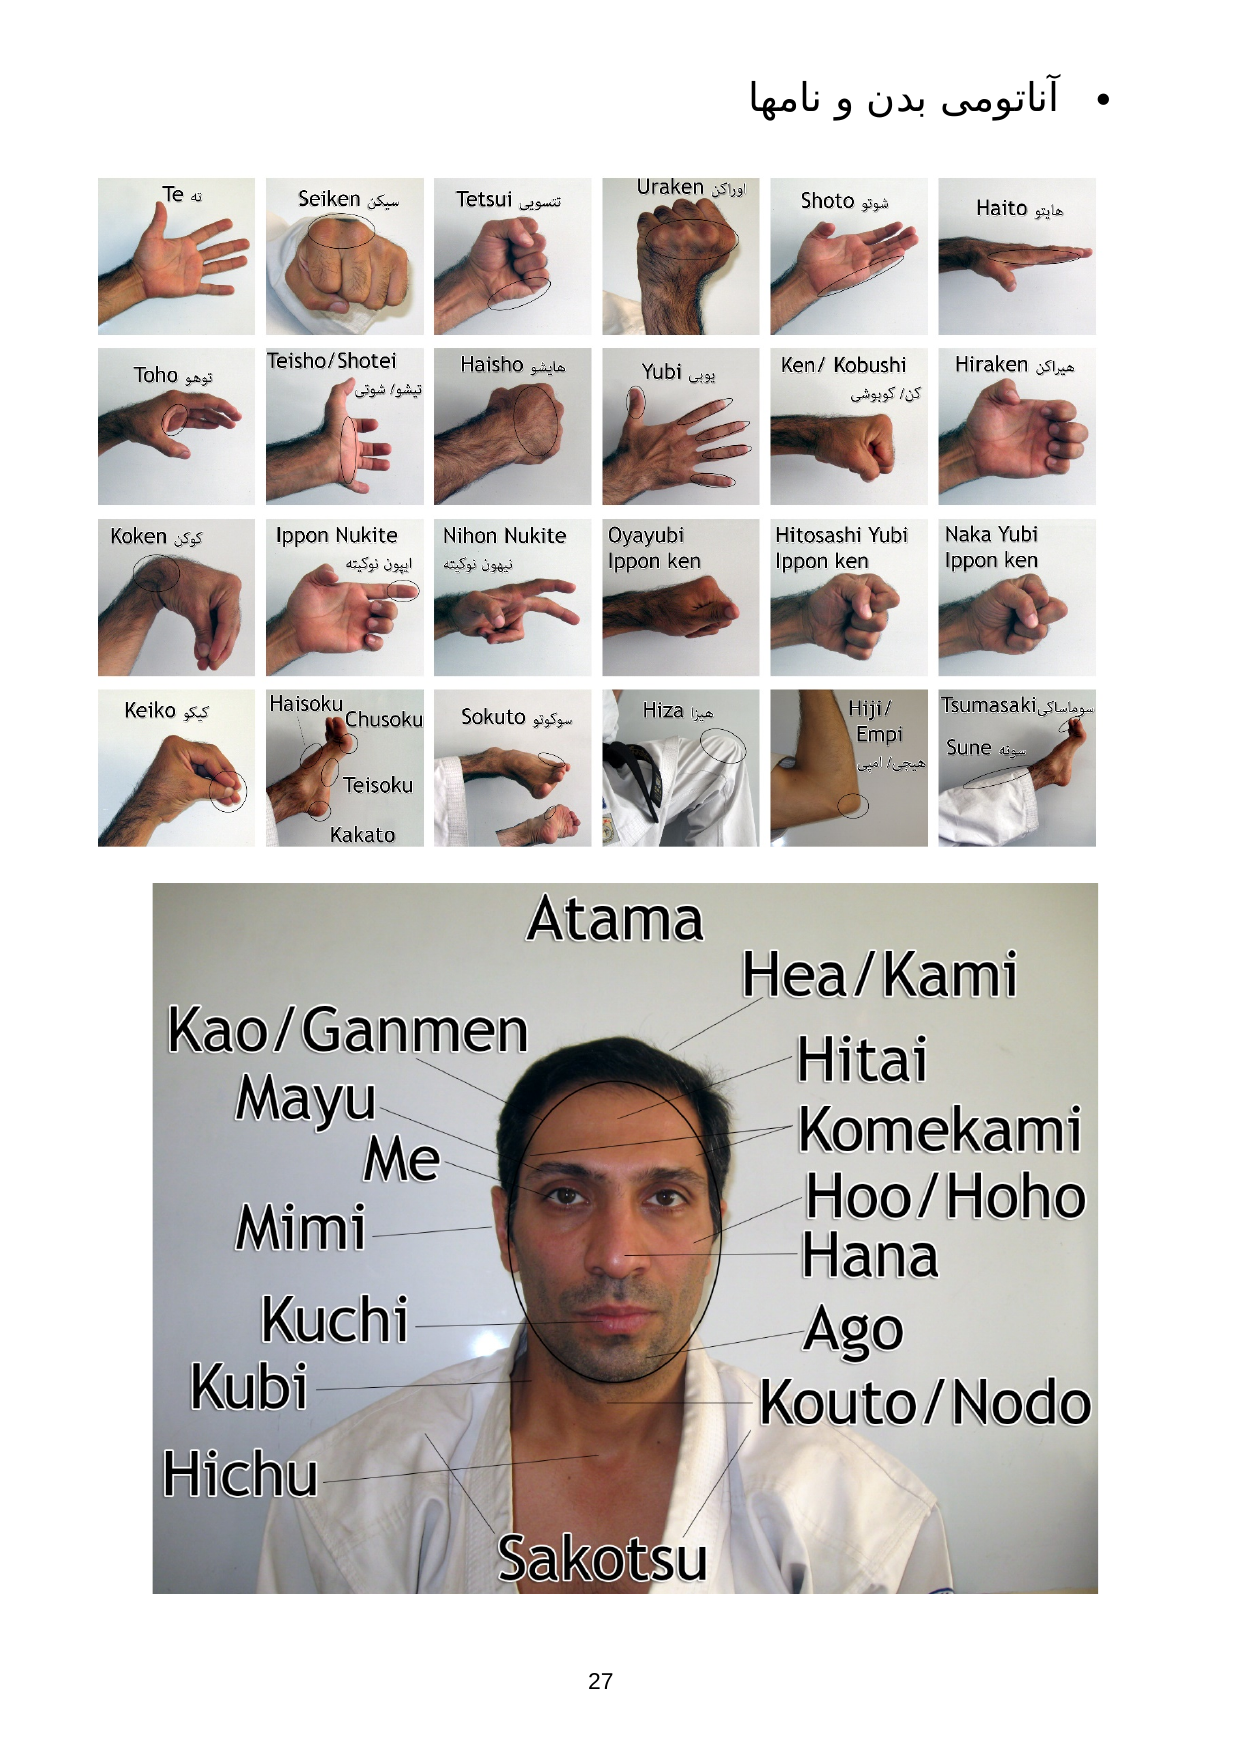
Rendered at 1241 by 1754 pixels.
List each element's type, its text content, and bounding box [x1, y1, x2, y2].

picture [151, 883, 1097, 1592]
picture [65, 148, 1135, 877]
list آناتومی بدن و نامها [66, 75, 1098, 121]
